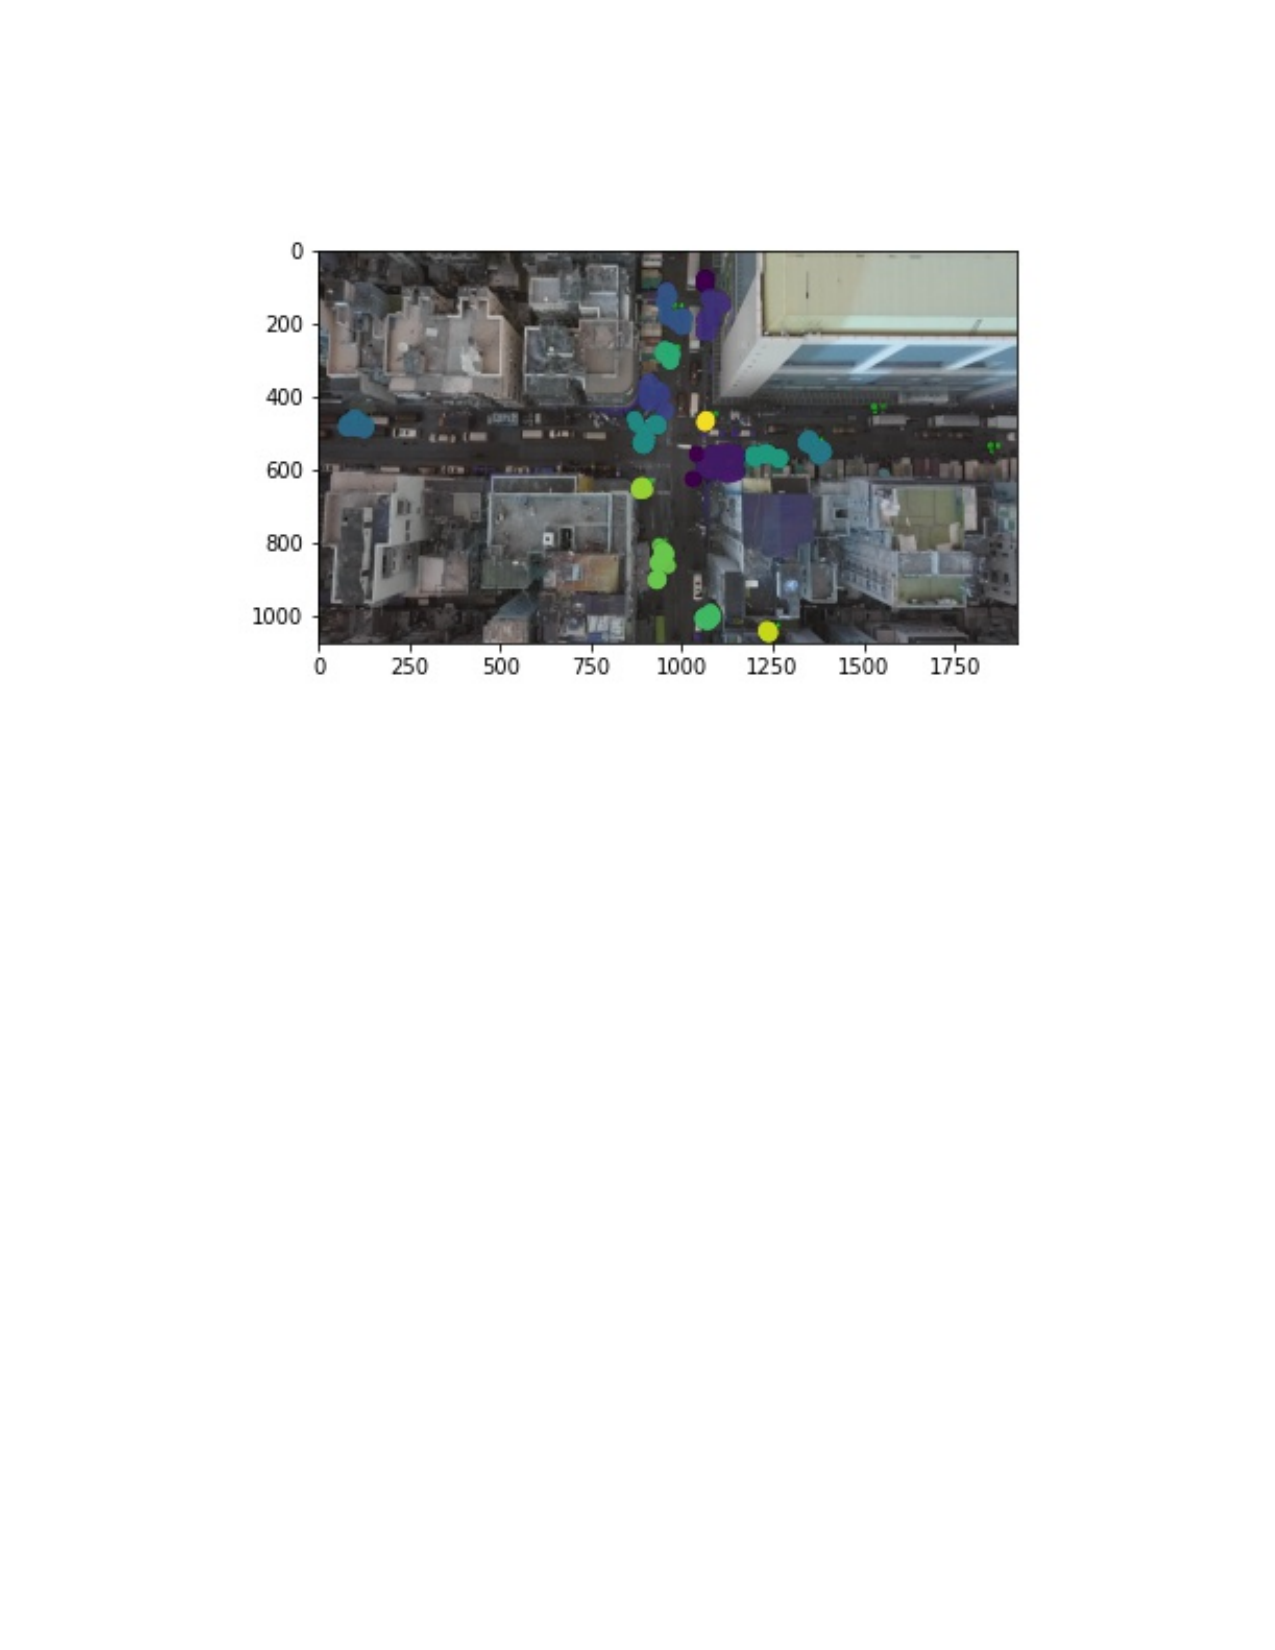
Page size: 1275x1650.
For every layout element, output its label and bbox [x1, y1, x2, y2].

picture [206, 150, 1107, 750]
